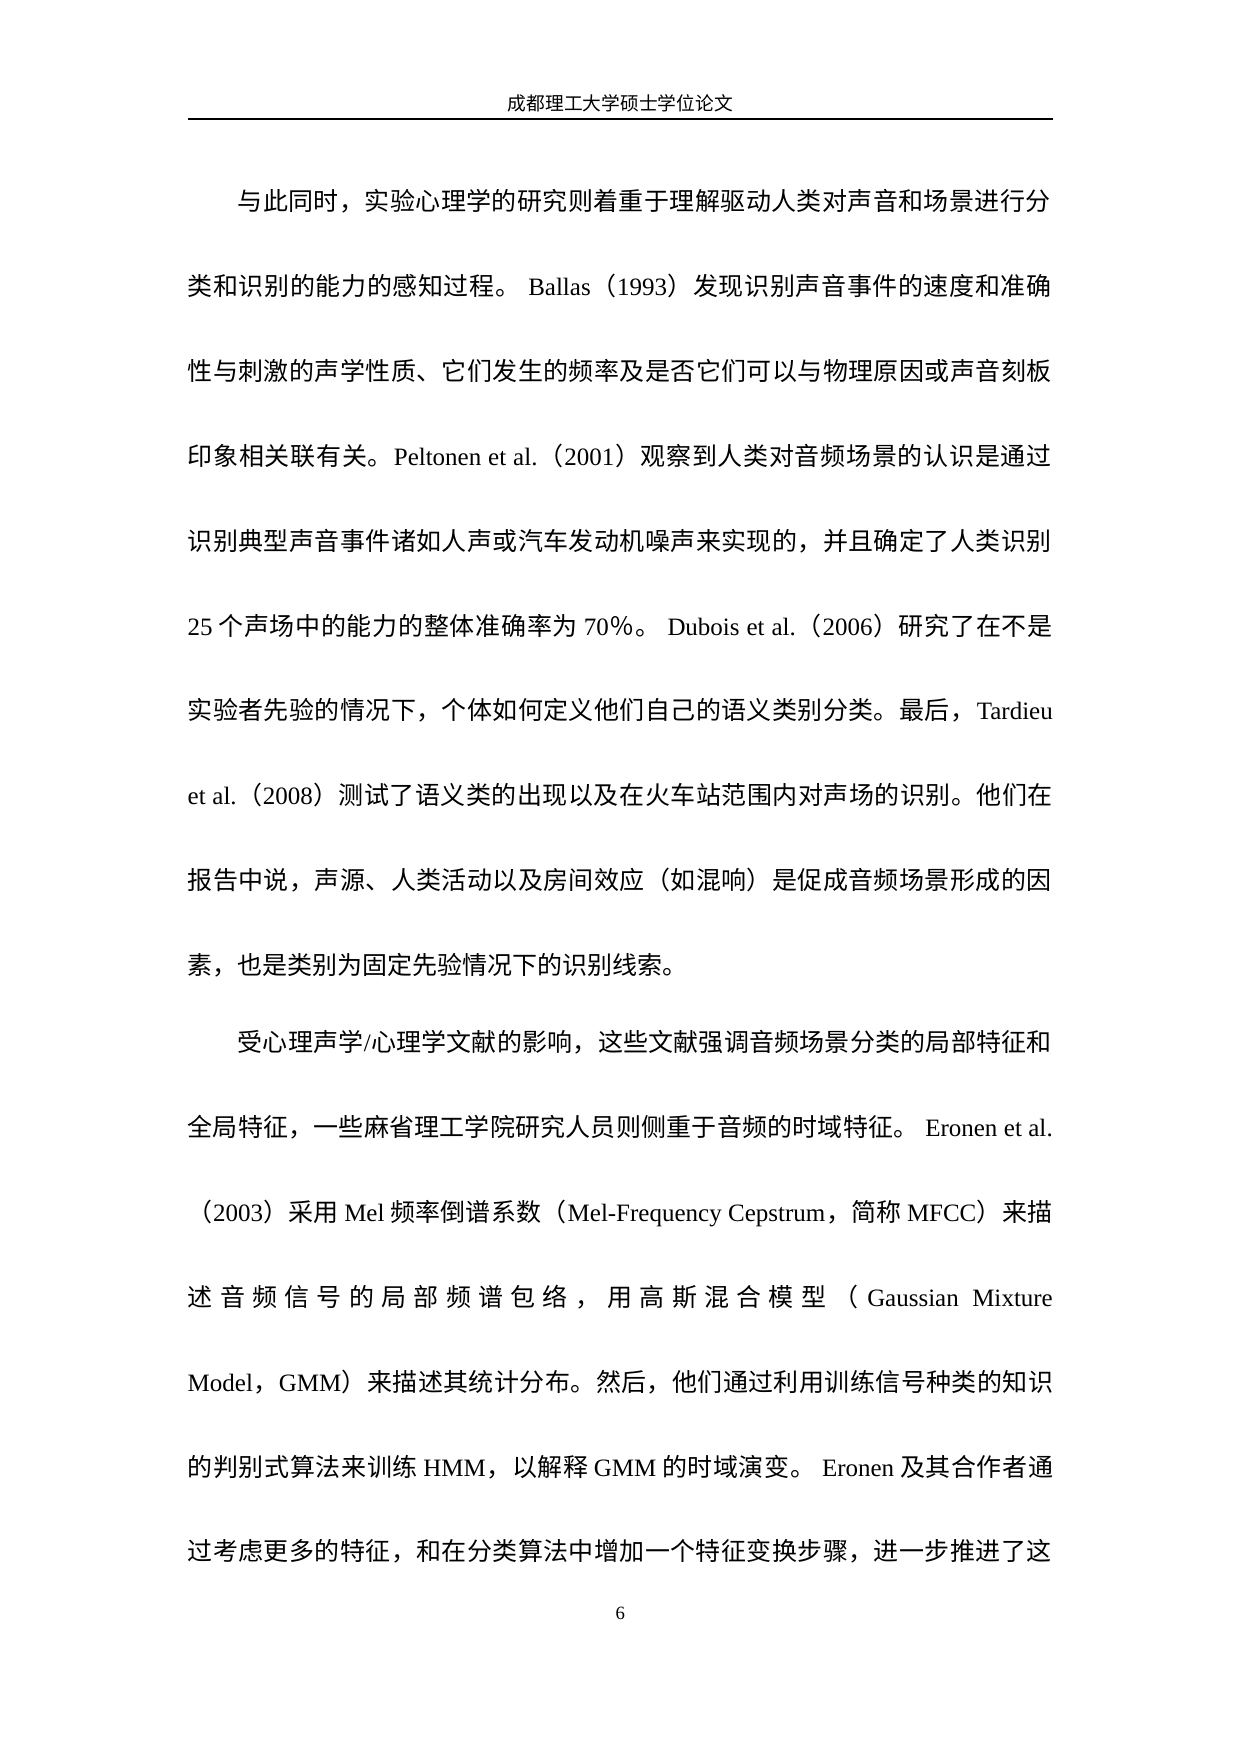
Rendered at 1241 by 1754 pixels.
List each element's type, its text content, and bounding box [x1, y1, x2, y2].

text 与此同时，实验心理学的研究则着重于理解驱动人类对声音和场景进行分类和识别的能力的感知过程。 Ballas（1993）发现识别声音事件的速度和准确性与刺激的声学性质、它们发生的频率及是否它们可以与物理原因或声音刻板印象相关联有关。Peltonen et al.（2001）观察到人类对音频场景的认识是通过识别典型声音事件诸如人声或汽车发动机噪声来实现的，并且确定了人类识别25个声场中的能力的整体准确率为70％。 Dubois et al.（2006）研究了在不是实验者先验的情况下，个体如何定义他们自己的语义类别分类。最后，Tardieu et al.（2008）测试了语义类的出现以及在火车站范围内对声场的识别。他们在报告中说，声源、人类活动以及房间效应（如混响）是促成音频场景形成的因素，也是类别为固定先验情况下的识别线索。 [187, 166, 1053, 998]
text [187, 1007, 1053, 1584]
